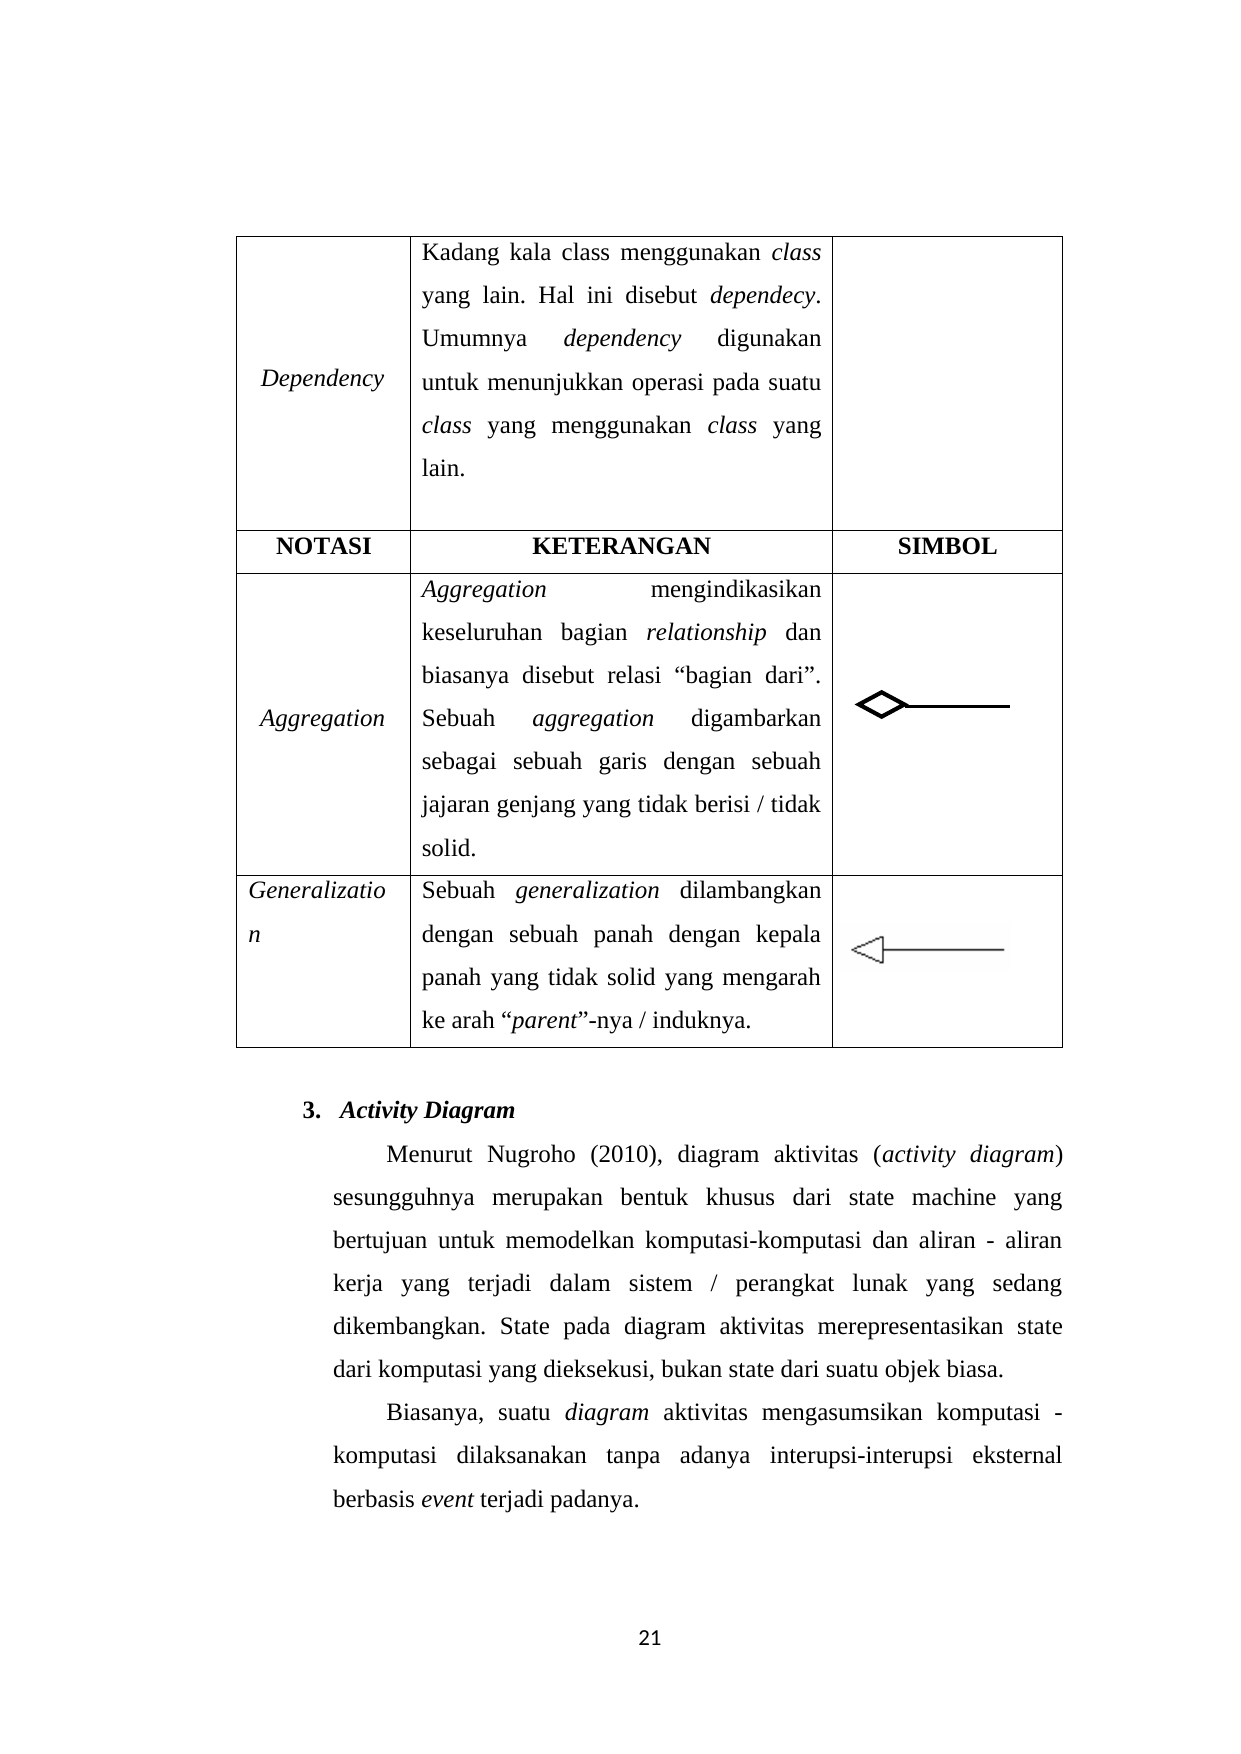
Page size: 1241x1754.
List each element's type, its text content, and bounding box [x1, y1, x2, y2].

table_cell NOTASI [237, 531, 410, 573]
table_cell Generalization [237, 876, 410, 1047]
table_cell SIMBOL [833, 531, 1062, 573]
table_cell [833, 876, 1062, 1047]
table_cell [833, 237, 1062, 530]
table_cell Kadang kala class menggunakan class yang lain. Hal ini disebut dependecy. Umumnya dependency digunakan untuk menunjukkan operasi pada suatu class yang menggunakan class yang lain. [411, 237, 832, 530]
table_cell Aggregation mengindikasikan keseluruhan bagian relationship dan biasanya disebut relasi “bagian dari”. Sebuah aggregation digambarkan sebagai sebuah garis dengan sebuah jajaran genjang yang tidak berisi / tidak solid. [411, 574, 832, 874]
list Activity Diagram [302, 1096, 1063, 1124]
list Biasanya, suatu diagram aktivitas mengasumsikan komputasi - komputasi dilaksanakan tanpa adanya interupsi-interupsi eksternal berbasis event terjadi padanya. [333, 1397, 1063, 1512]
table_cell KETERANGAN [411, 531, 832, 573]
table_cell Dependency [237, 237, 410, 530]
table_cell Aggregation [237, 574, 410, 874]
list Menurut Nugroho (2010), diagram aktivitas (activity diagram) sesungguhnya merupakan bentuk khusus dari state machine yang bertujuan untuk memodelkan komputasi-komputasi dan aliran - aliran kerja yang terjadi dalam sistem / perangkat lunak yang sedang dikembangkan. State pada diagram aktivitas merepresentasikan state dari komputasi yang dieksekusi, bukan state dari suatu objek biasa. [333, 1139, 1063, 1383]
table_cell [833, 574, 1062, 874]
picture [834, 923, 1010, 970]
table_cell Sebuah generalization dilambangkan dengan sebuah panah dengan kepala panah yang tidak solid yang mengarah ke arah “parent”-nya / induknya. [411, 876, 832, 1047]
